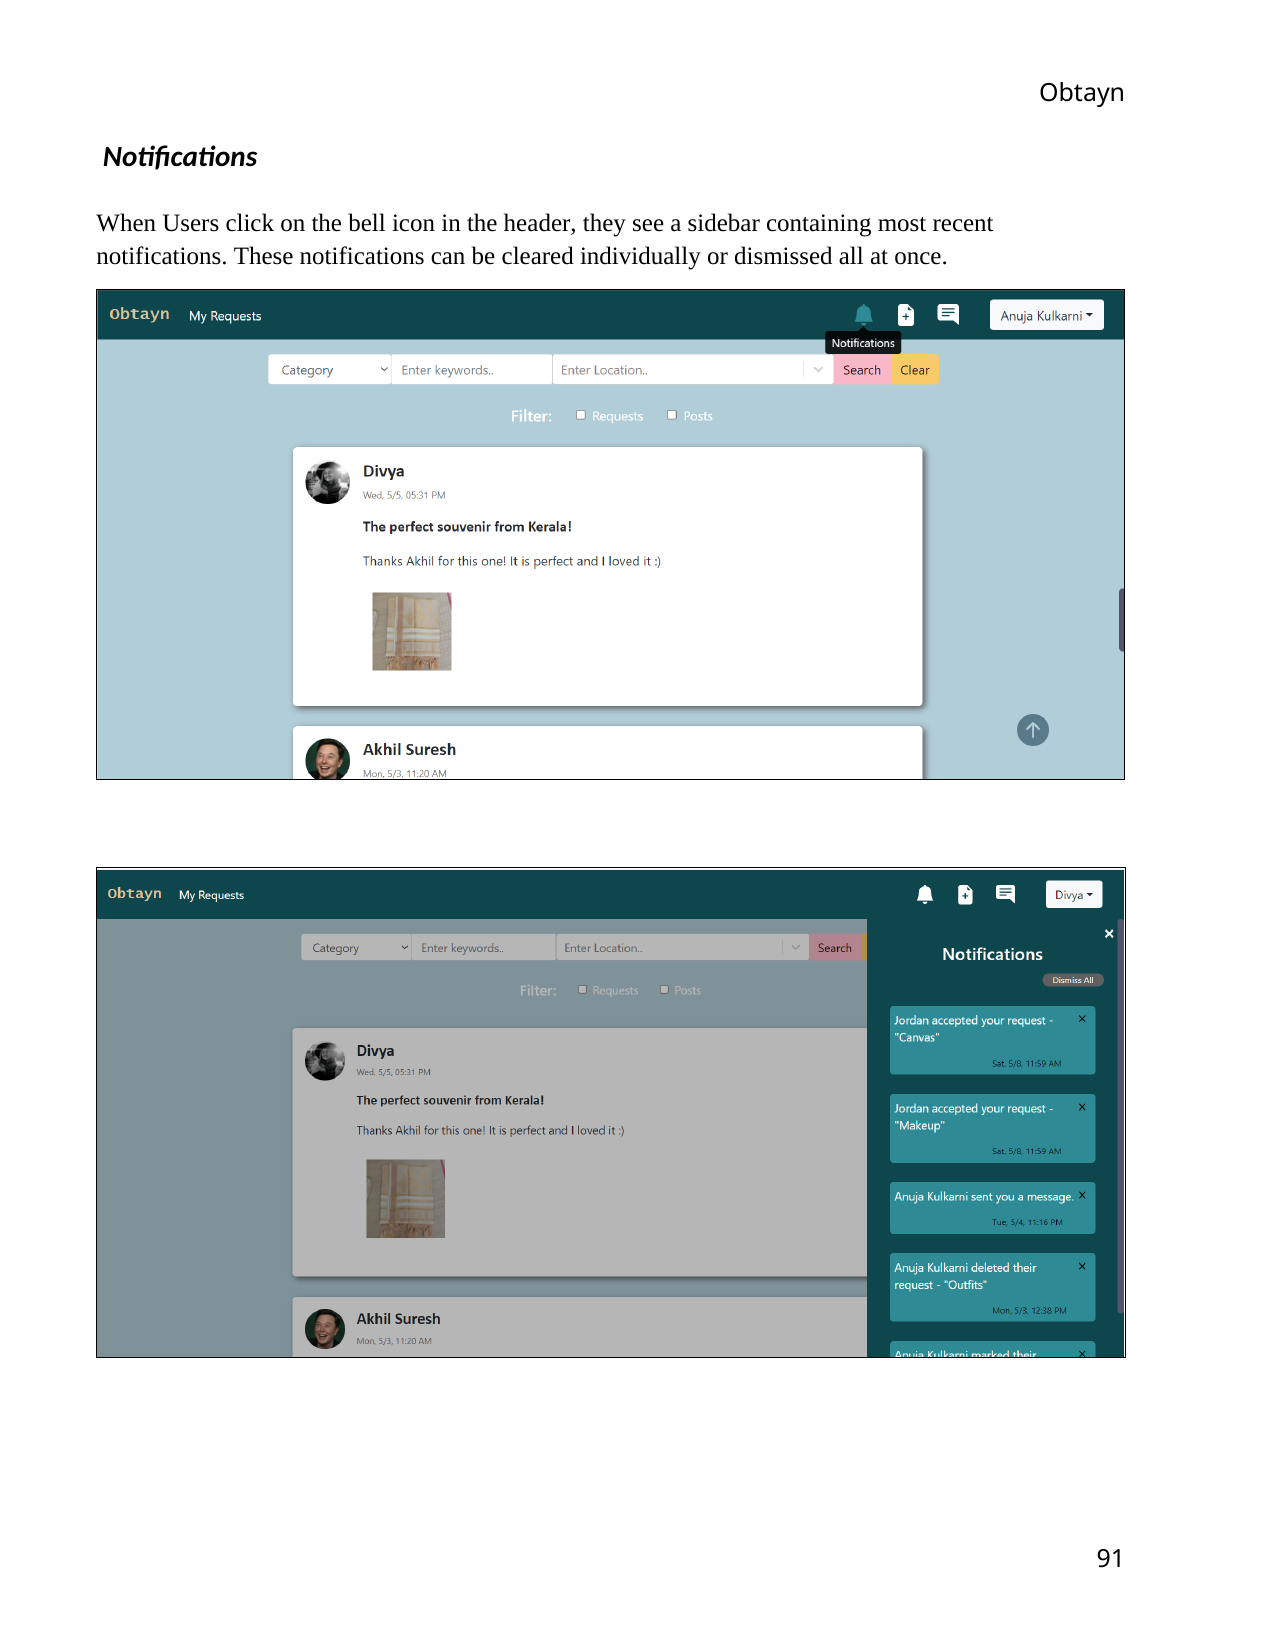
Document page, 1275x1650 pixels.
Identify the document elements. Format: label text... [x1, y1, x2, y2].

text When Users click on the bell icon in the header, they see a sidebar containing most recent notifications. These notifications can be cleared individually or dismissed all at once. [96, 208, 1125, 270]
subtitle Notifications [96, 138, 1125, 174]
picture [97, 868, 1124, 1357]
picture [97, 290, 1124, 779]
